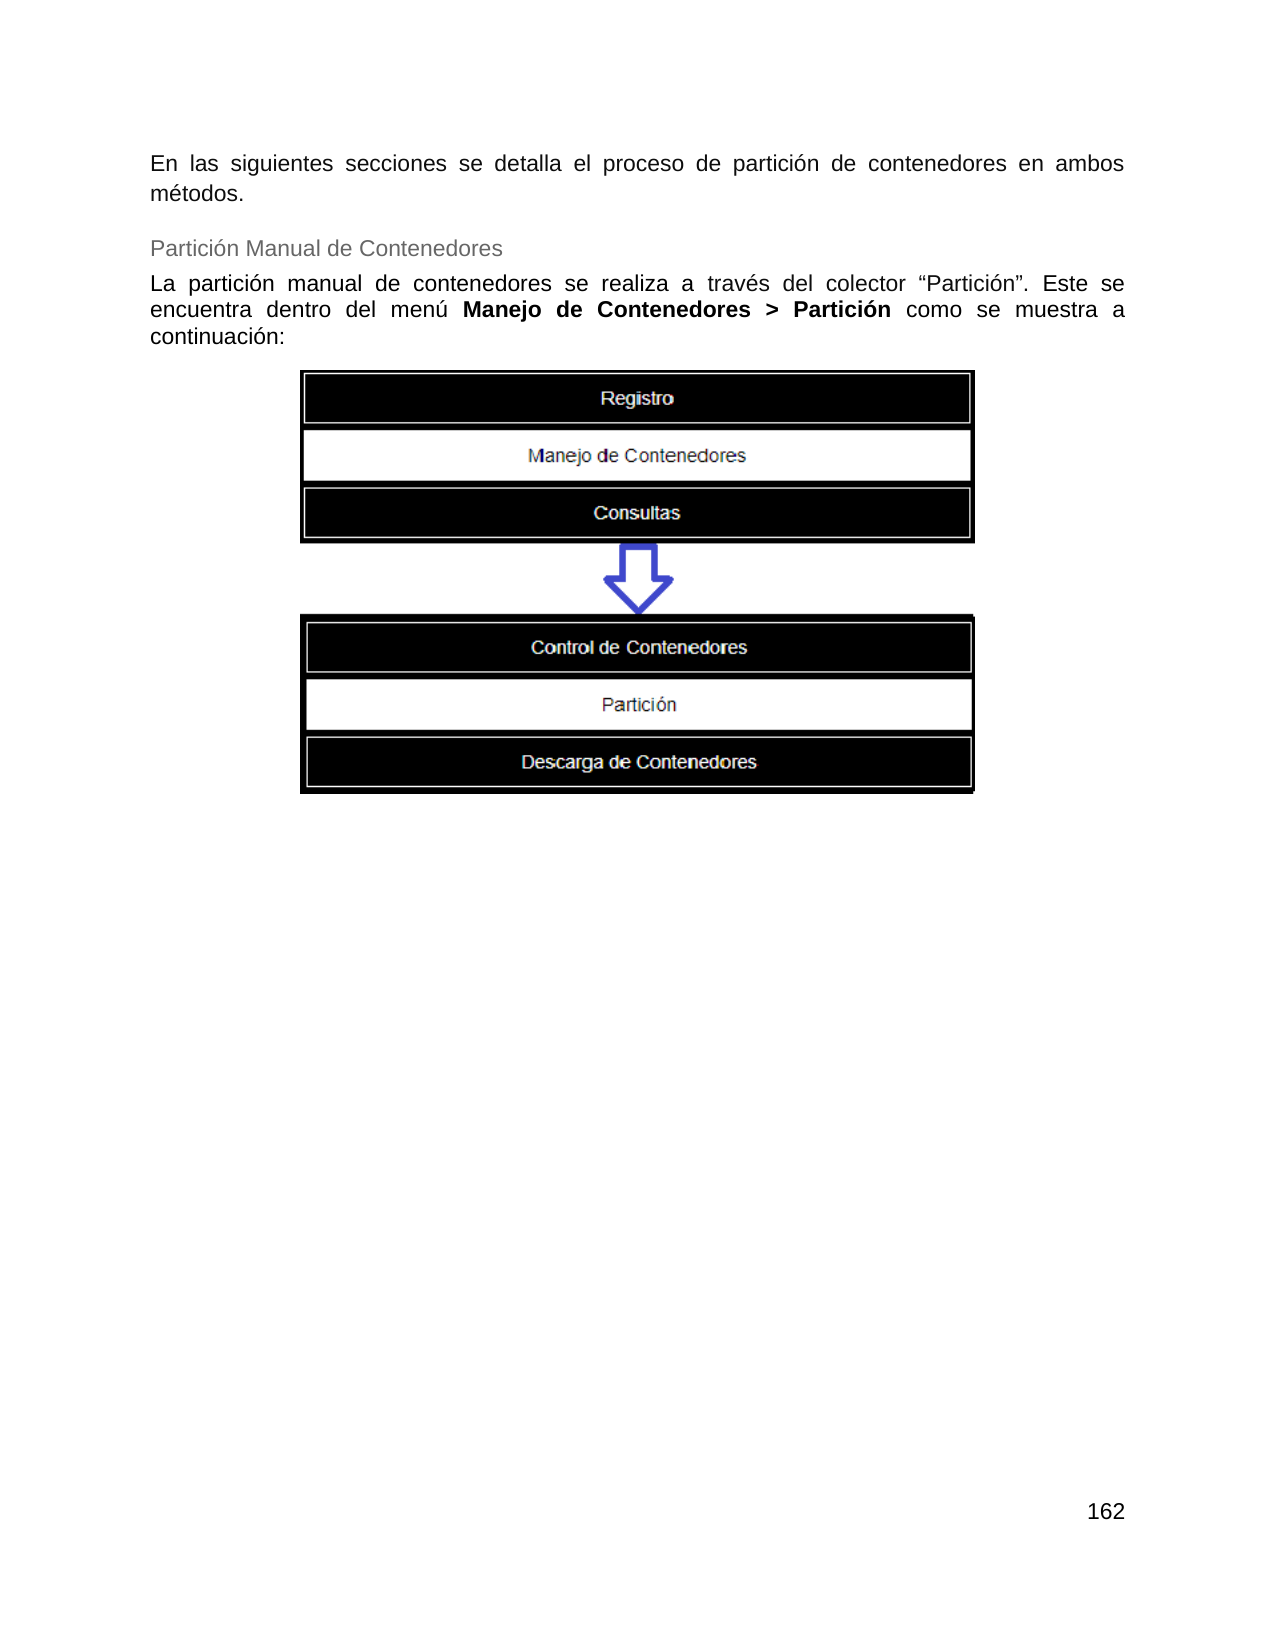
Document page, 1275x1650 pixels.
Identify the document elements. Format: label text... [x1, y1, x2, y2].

text En las siguientes secciones se detalla el proceso de partición de contenedores en ambos métodos. [150, 150, 1125, 207]
picture [300, 370, 975, 794]
subtitle Partición Manual de Contenedores [150, 235, 1125, 262]
text La partición manual de contenedores se realiza a través del colector “Partición”. Este se encuentra dentro del menú Manejo de Contenedores > Partición como se muestra a continuación: [150, 270, 1125, 349]
